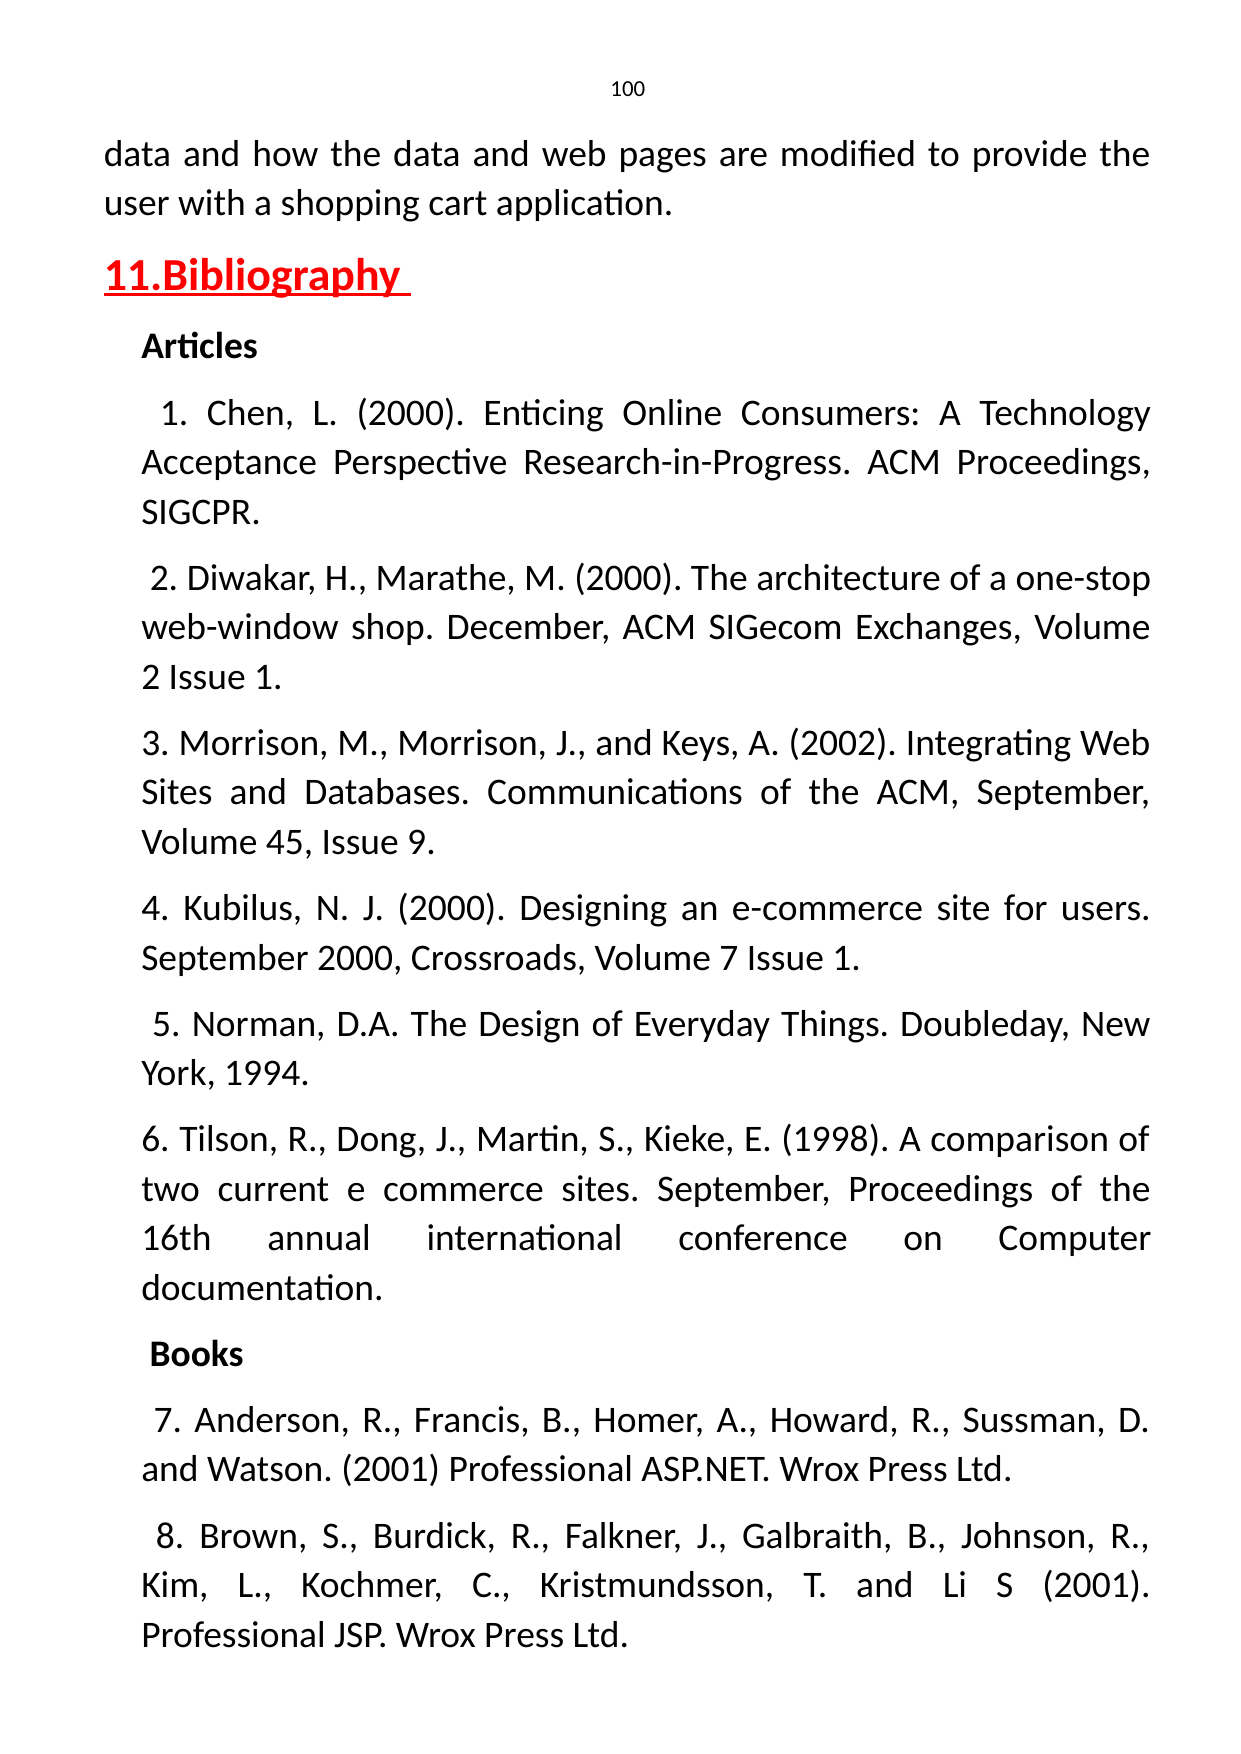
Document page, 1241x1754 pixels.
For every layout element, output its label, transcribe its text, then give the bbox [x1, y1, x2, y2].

text 8. Brown, S., Burdick, R., Falkner, J., Galbraith, B., Johnson, R., Kim, L., Kochmer, C., Kristmundsson, T. and Li S (2001). Professional JSP. Wrox Press Ltd. [141, 1512, 1152, 1656]
text 3. Morrison, M., Morrison, J., and Keys, A. (2002). Integrating Web Sites and Databases. Communications of the ACM, September, Volume 45, Issue 9. [141, 719, 1152, 864]
text 5. Norman, D.A. The Design of Everyday Things. Doubleday, New York, 1994. [141, 999, 1152, 1095]
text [103, 130, 1152, 225]
text 1. Chen, L. (2000). Enticing Online Consumers: A Technology Acceptance Perspective Research-in-Progress. ACM Proceedings, SIGCPR. [141, 389, 1152, 533]
text 2. Diwakar, H., Marathe, M. (2000). The architecture of a one-stop web-window shop. December, ACM SIGecom Exchanges, Volume 2 Issue 1. [141, 554, 1152, 698]
text 11.Bibliography [103, 246, 1152, 301]
text 6. Tilson, R., Dong, J., Martin, S., Kieke, E. (1998). A comparison of two current e commerce sites. September, Proceedings of the 16th annual international conference on Computer documentation. [141, 1115, 1152, 1309]
text Articles [141, 322, 1152, 368]
text 7. Anderson, R., Francis, B., Homer, A., Howard, R., Sussman, D. and Watson. (2001) Professional ASP.NET. Wrox Press Ltd. [141, 1396, 1152, 1491]
text 4. Kubilus, N. J. (2000). Designing an e-commerce site for users. September 2000, Crossroads, Volume 7 Issue 1. [141, 884, 1152, 979]
text Books [141, 1330, 1152, 1376]
